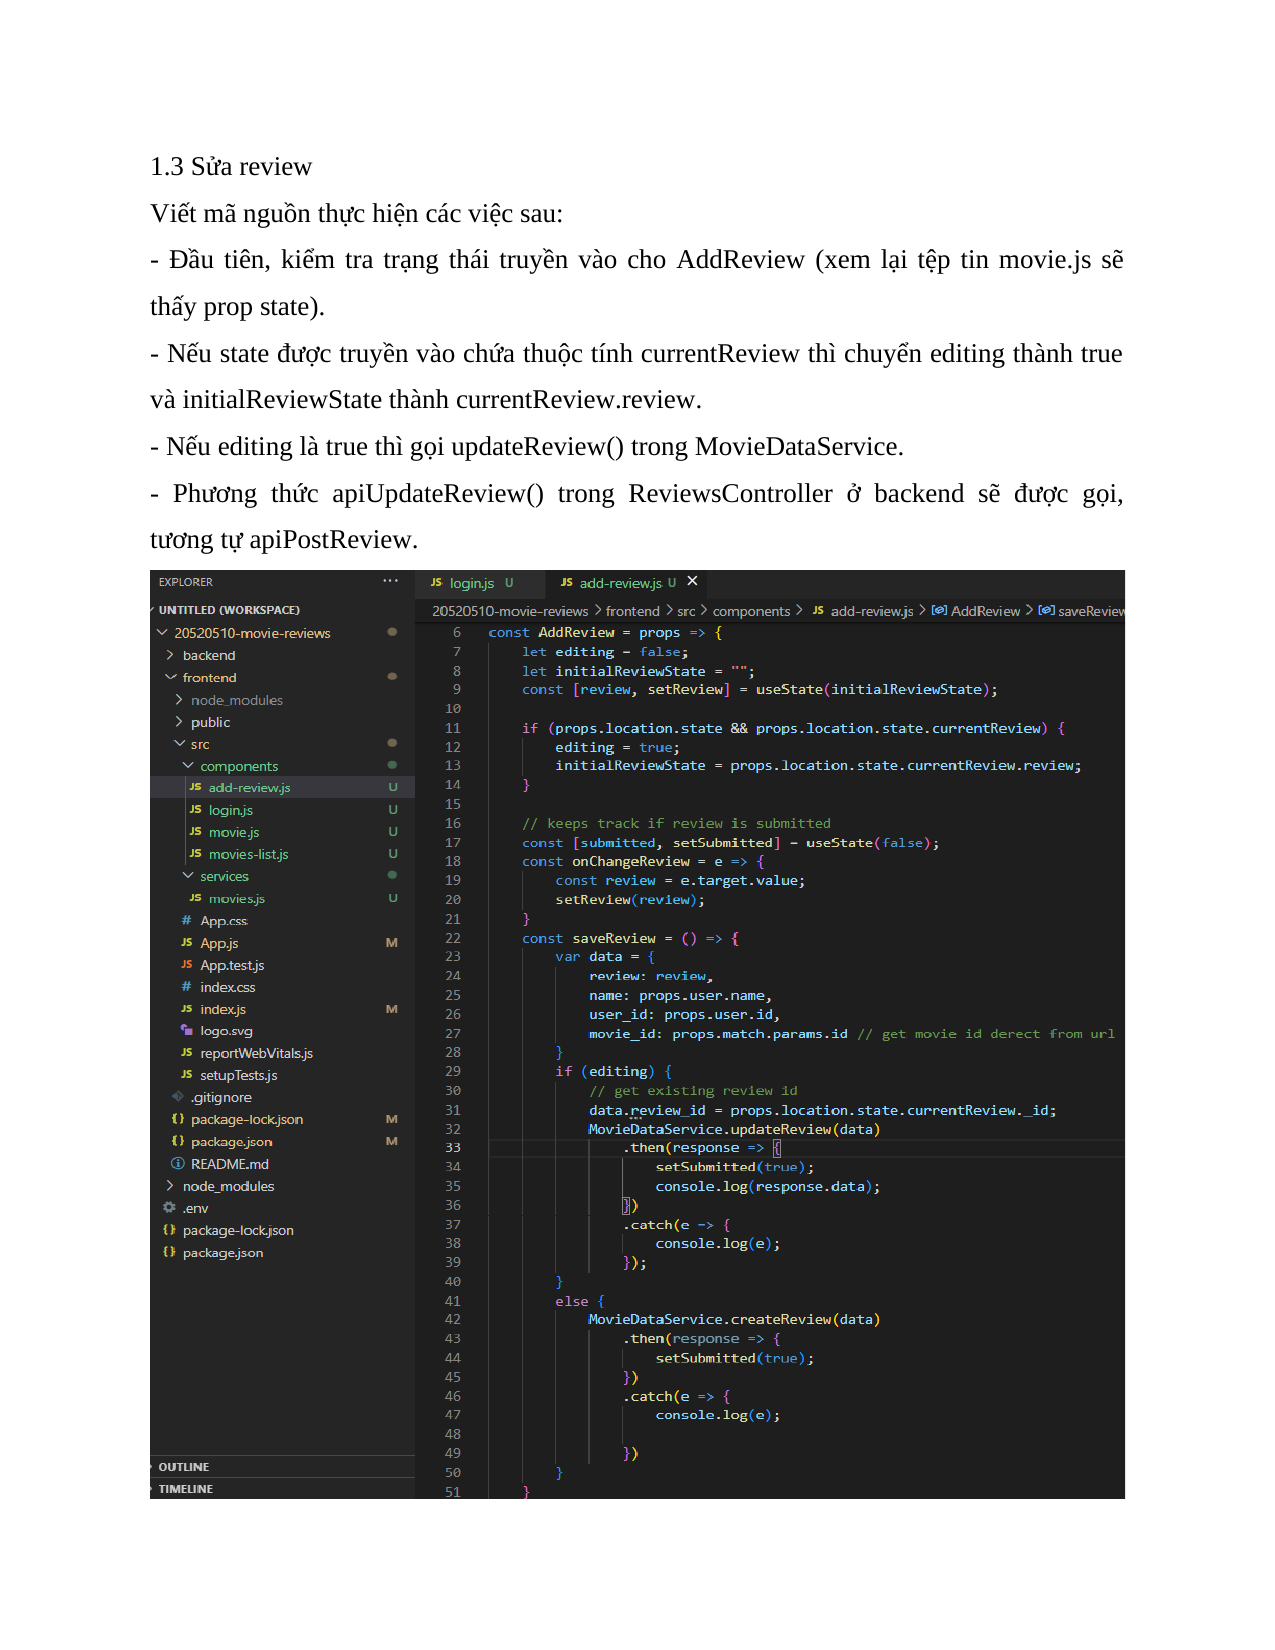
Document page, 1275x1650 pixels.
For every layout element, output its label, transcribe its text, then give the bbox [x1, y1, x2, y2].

text - Phương thức apiUpdateReview() trong ReviewsController ở backend sẽ được gọi, tương tự apiPostReview. [150, 477, 1125, 554]
text - Nếu state được truyền vào chứa thuộc tính currentReview thì chuyển editing thành true và initialReviewState thành currentReview.review. [150, 337, 1125, 414]
text 1.3 Sửa review [150, 150, 1125, 181]
text - Nếu editing là true thì gọi updateReview() trong MovieDataService. [150, 430, 1125, 461]
text Viết mã nguồn thực hiện các việc sau: [150, 197, 1125, 228]
text - Đầu tiên, kiểm tra trạng thái truyền vào cho AddReview (xem lại tệp tin movie.js sẽ thấy prop state). [150, 243, 1125, 321]
picture [150, 570, 1125, 1499]
